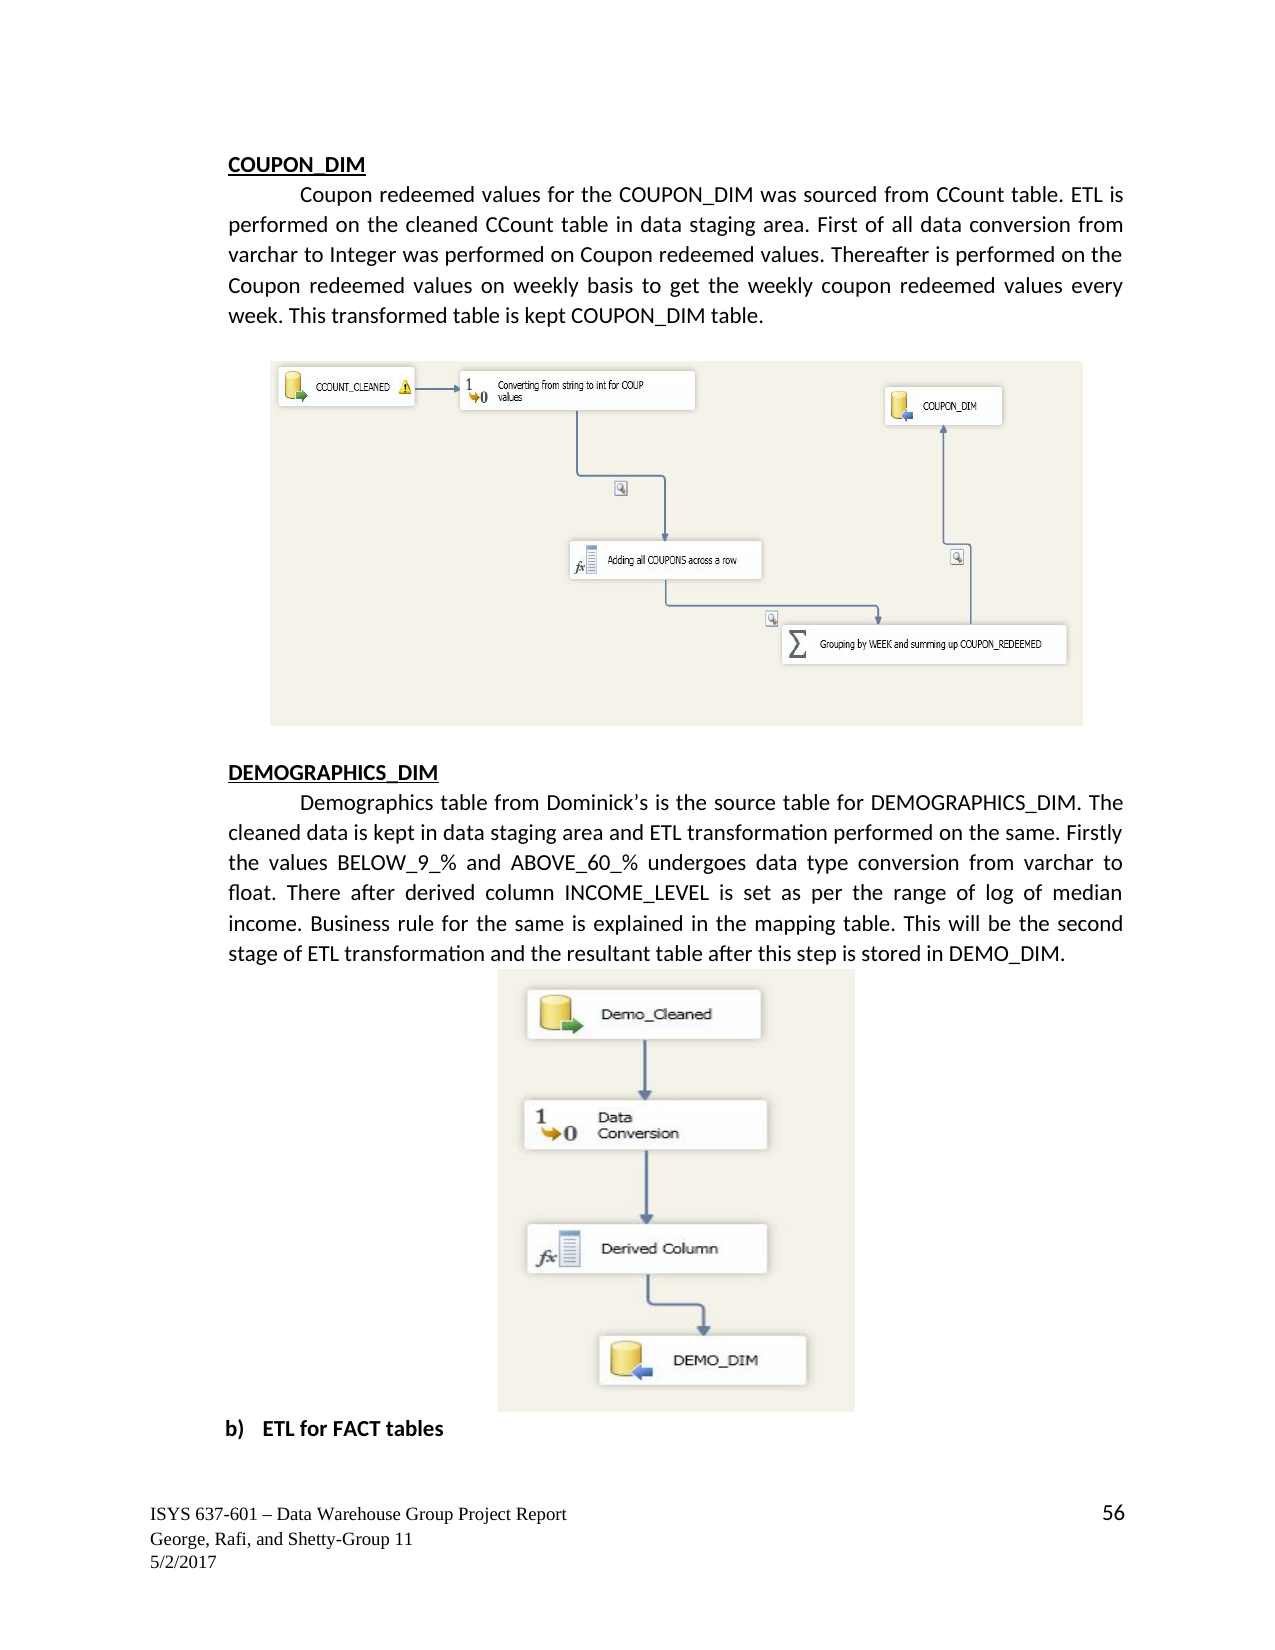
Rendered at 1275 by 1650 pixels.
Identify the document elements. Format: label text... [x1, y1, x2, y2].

list Coupon redeemed values for the COUPON_DIM was sourced from CCount table. ETL is performed on the cleaned CCount table in data staging area. First of all data conversion from varchar to Integer was performed on Coupon redeemed values. Thereafter is performed on the Coupon redeemed values on weekly basis to get the weekly coupon redeemed values every week. This transformed table is kept COUPON_DIM table. [228, 180, 1125, 329]
list COUPON_DIM [228, 150, 1125, 178]
picture [498, 969, 855, 1412]
list Demographics table from Dominick’s is the source table for DEMOGRAPHICS_DIM. The cleaned data is kept in data staging area and ETL transformation performed on the same. Firstly the values BELOW_9_% and ABOVE_60_% undergoes data type conversion from varchar to float. There after derived column INCOME_LEVEL is set as per the range of log of median income. Business rule for the same is explained in the mapping table. This will be the second stage of ETL transformation and the resultant table after this step is stored in DEMO_DIM. [228, 788, 1125, 967]
picture [270, 361, 1083, 726]
list DEMOGRAPHICS_DIM [228, 758, 1125, 786]
list ETL for FACT tables [225, 1414, 1125, 1442]
